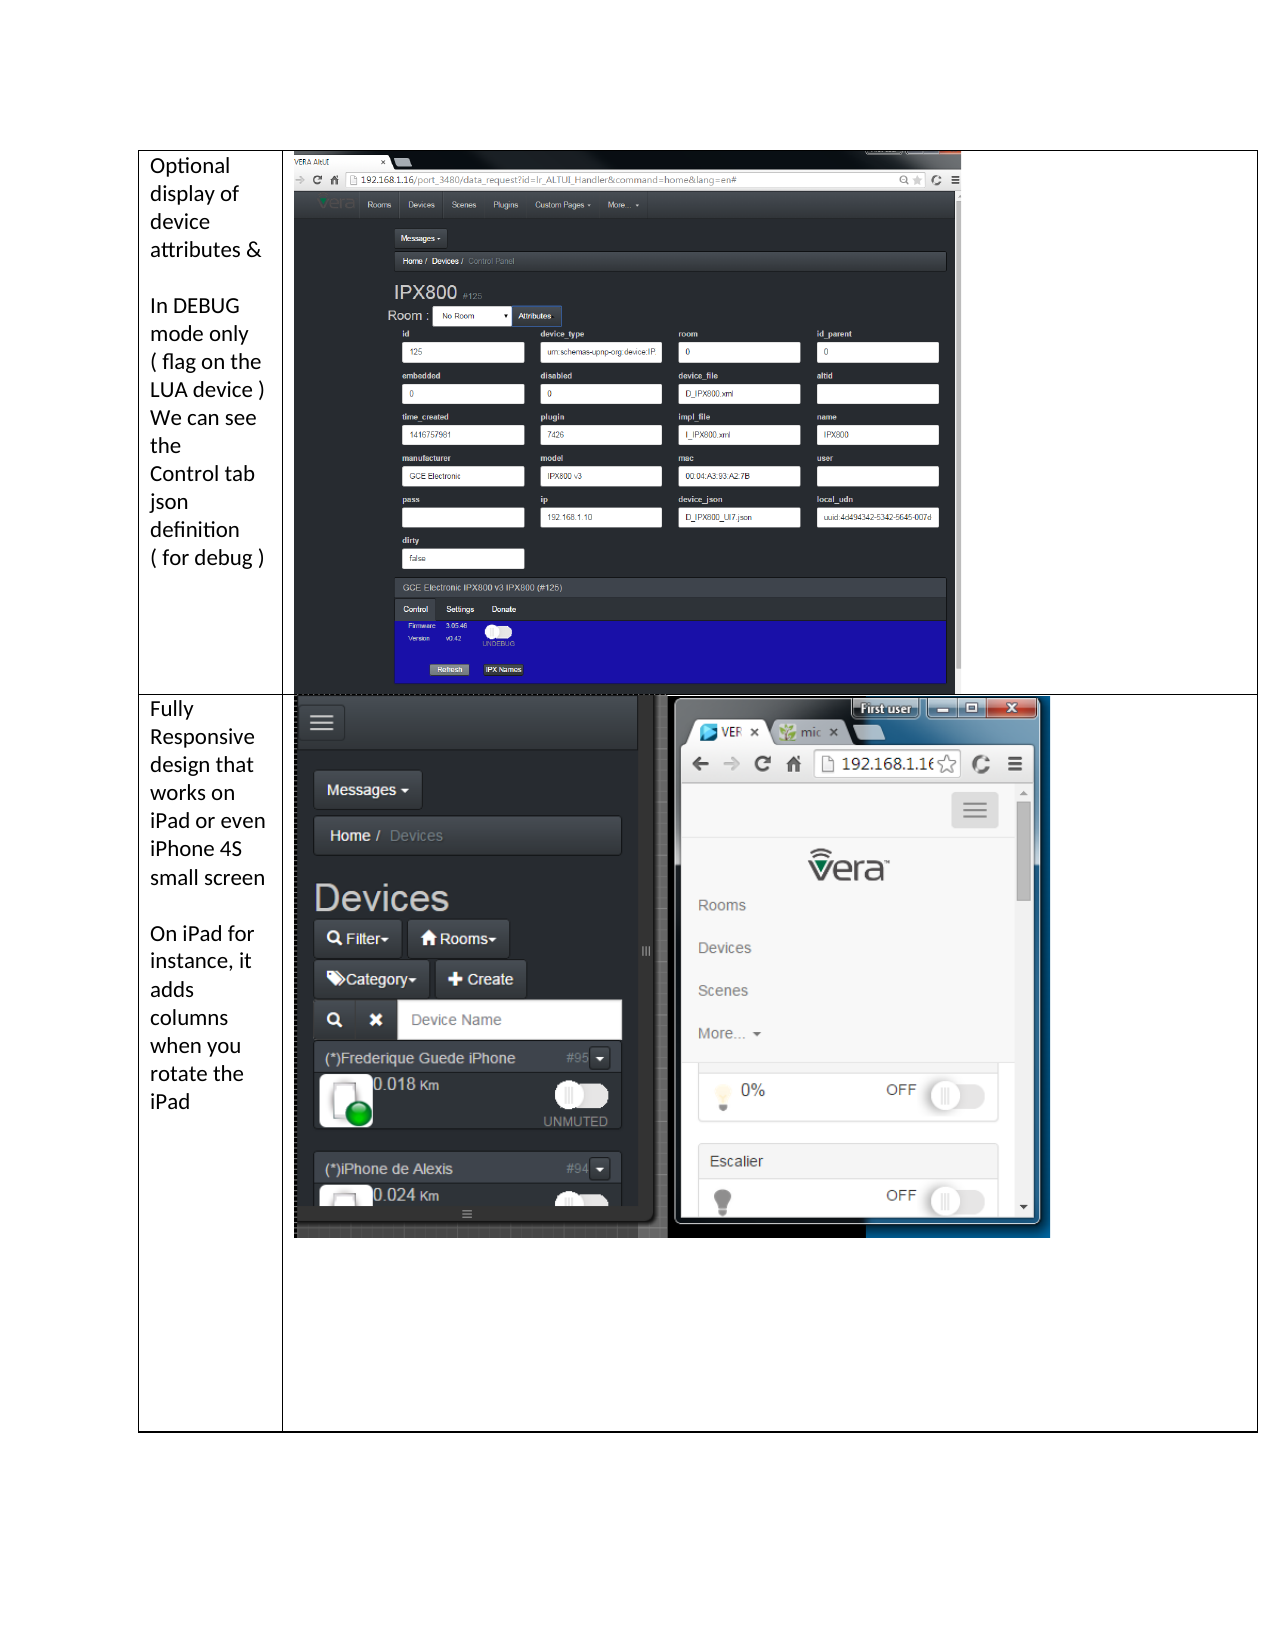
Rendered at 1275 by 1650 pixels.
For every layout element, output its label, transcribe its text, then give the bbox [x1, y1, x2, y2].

table_cell [283, 695, 1257, 1431]
table_cell [962, 151, 1257, 693]
table_cell [283, 151, 294, 693]
picture [294, 151, 1051, 1238]
table_cell Fully Responsive design that works on iPad or even iPhone 4S small screen On iPad for instance, it adds columns when you rotate the iPad [139, 695, 282, 1431]
table_cell Optional display of device attributes & In DEBUG mode only ( flag on the LUA device ) We can see the Control tab json definition ( for debug ) [139, 151, 282, 693]
